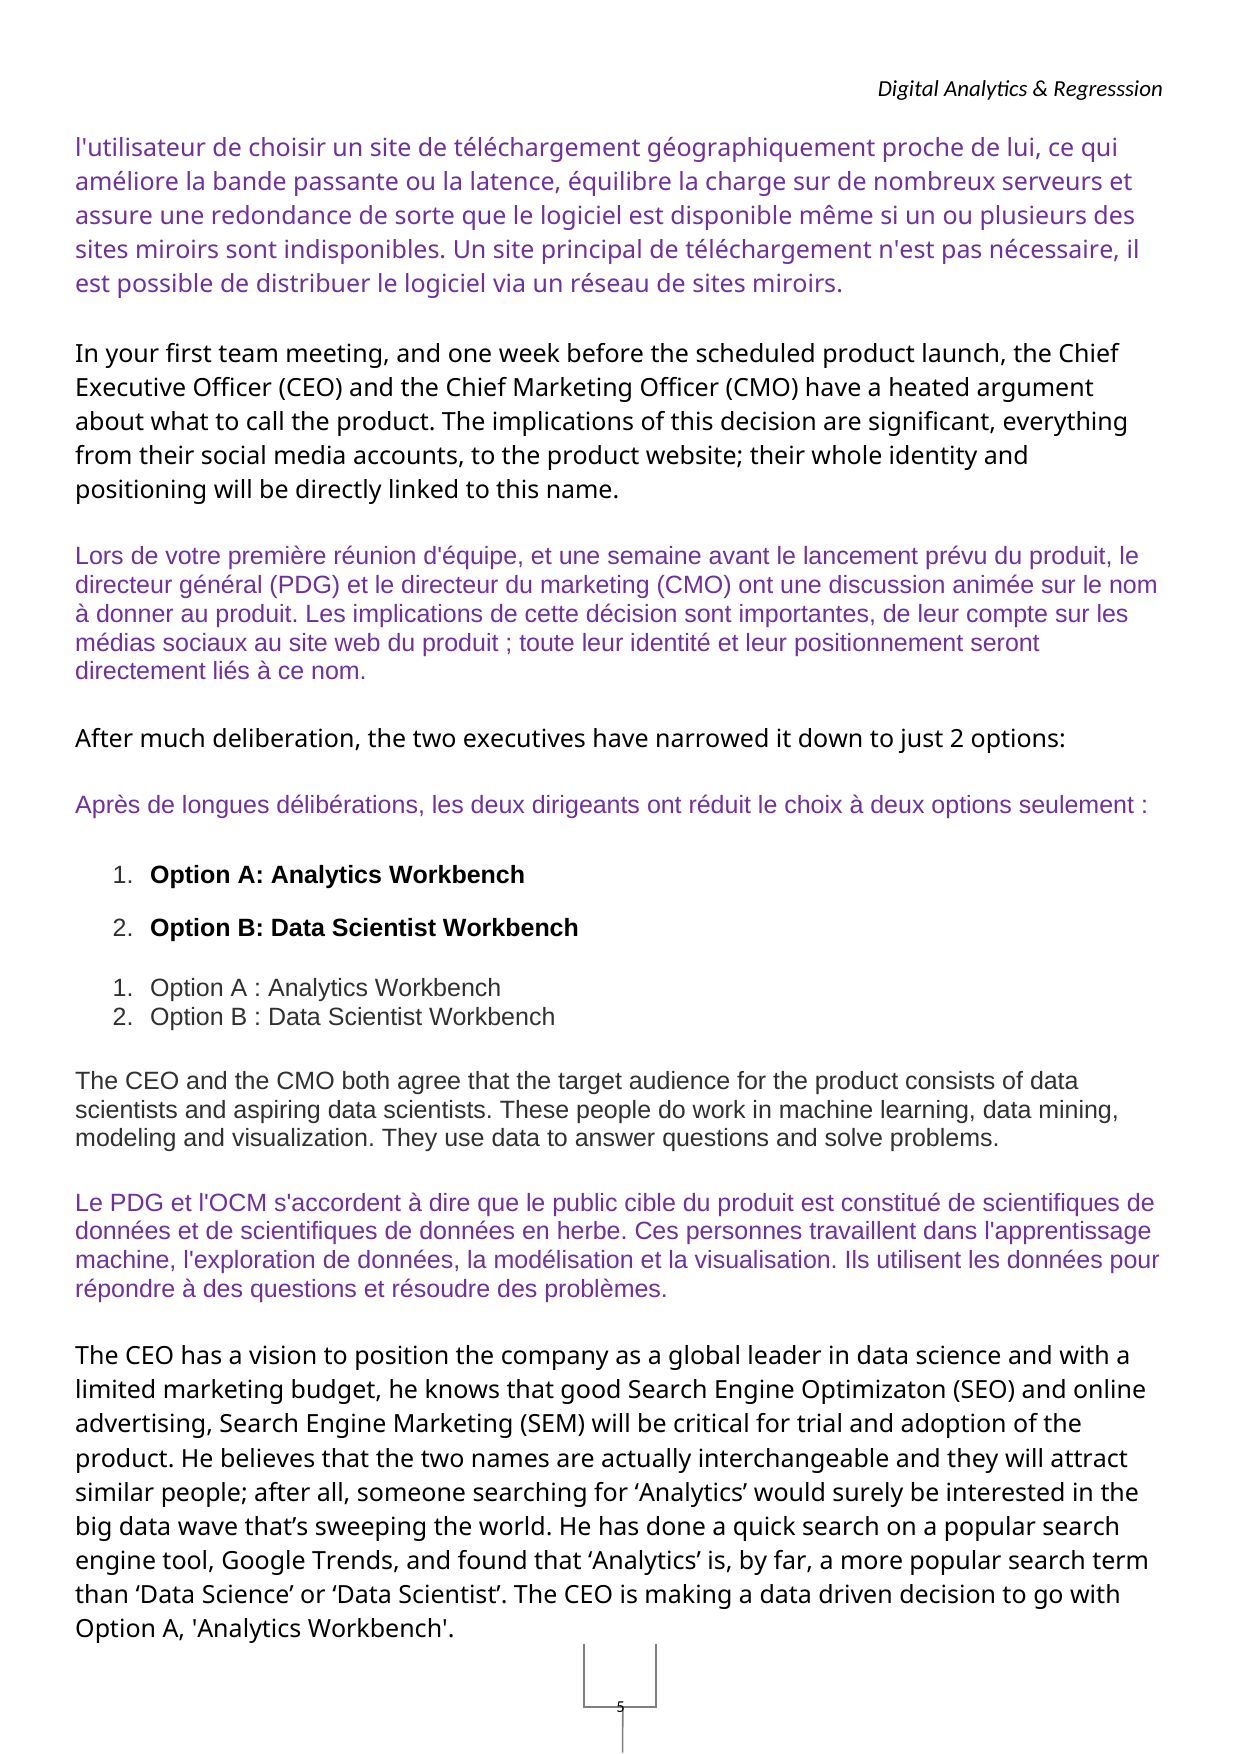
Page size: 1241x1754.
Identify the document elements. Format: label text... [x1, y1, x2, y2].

text In your first team meeting, and one week before the scheduled product launch, the Chief Executive Officer (CEO) and the Chief Marketing Officer (CMO) have a heated argument about what to call the product. The implications of this decision are significant, everything from their social media accounts, to the product website; their whole identity and positioning will be directly linked to this name. [75, 336, 1165, 506]
text The CEO has a vision to position the company as a global leader in data science and with a limited marketing budget, he knows that good Search Engine Optimizaton (SEO) and online advertising, Search Engine Marketing (SEM) will be critical for trial and adoption of the product. He believes that the two names are actually interchangeable and they will attract similar people; after all, someone searching for ‘Analytics’ would surely be interested in the big data wave that’s sweeping the world. He has done a quick search on a popular search engine tool, Google Trends, and found that ‘Analytics’ is, by far, a more popular search term than ‘Data Science’ or ‘Data Scientist’. The CEO is making a data driven decision to go with Option A, 'Analytics Workbench'. [75, 1338, 1165, 1644]
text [75, 130, 1165, 300]
text Après de longues délibérations, les deux dirigeants ont réduit le choix à deux options seulement : [75, 790, 1165, 819]
list Option A: Analytics Workbench [112, 854, 1165, 889]
list Option B : Data Scientist Workbench [112, 1002, 1165, 1031]
text Le PDG et l'OCM s'accordent à dire que le public cible du produit est constitué de scientifiques de données et de scientifiques de données en herbe. Ces personnes travaillent dans l'apprentissage machine, l'exploration de données, la modélisation et la visualisation. Ils utilisent les données pour répondre à des questions et résoudre des problèmes. [75, 1188, 1165, 1303]
text After much deliberation, the two executives have narrowed it down to just 2 options: [75, 720, 1165, 754]
text Lors de votre première réunion d'équipe, et une semaine avant le lancement prévu du produit, le directeur général (PDG) et le directeur du marketing (CMO) ont une discussion animée sur le nom à donner au produit. Les implications de cette décision sont importantes, de leur compte sur les médias sociaux au site web du produit ; toute leur identité et leur positionnement seront directement liés à ce nom. [75, 541, 1165, 685]
text The CEO and the CMO both agree that the target audience for the product consists of data scientists and aspiring data scientists. These people do work in machine learning, data mining, modeling and visualization. They use data to answer questions and solve problems. [75, 1066, 1165, 1152]
list Option A : Analytics Workbench [112, 973, 1165, 1002]
list Option B: Data Scientist Workbench [112, 907, 1165, 942]
